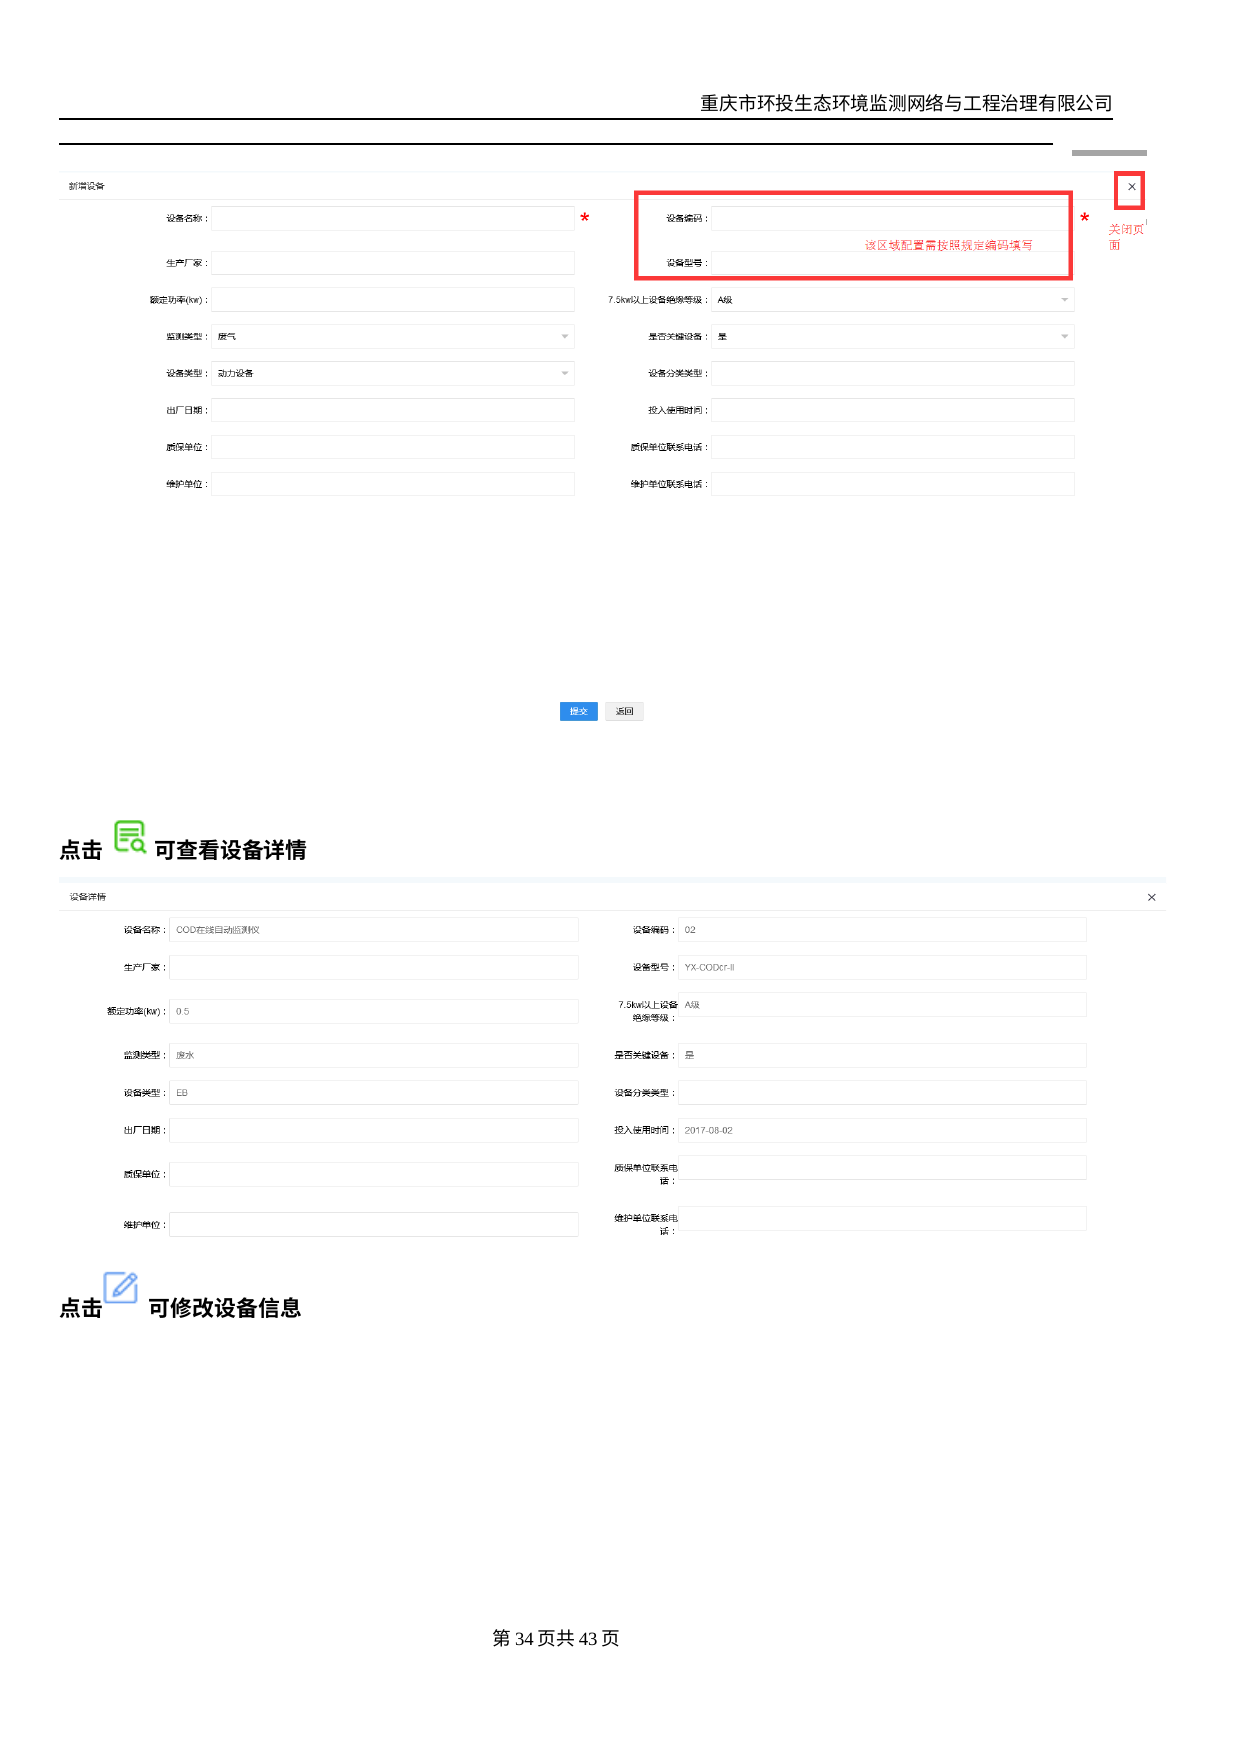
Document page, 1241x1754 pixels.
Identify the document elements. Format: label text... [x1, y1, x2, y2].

picture [59, 877, 1167, 1254]
text 点击可查看设备详情 [59, 805, 1053, 870]
picture [102, 1263, 149, 1316]
text 点击可修改设备信息 [59, 1260, 1053, 1325]
picture [59, 171, 1147, 725]
picture [102, 811, 155, 859]
